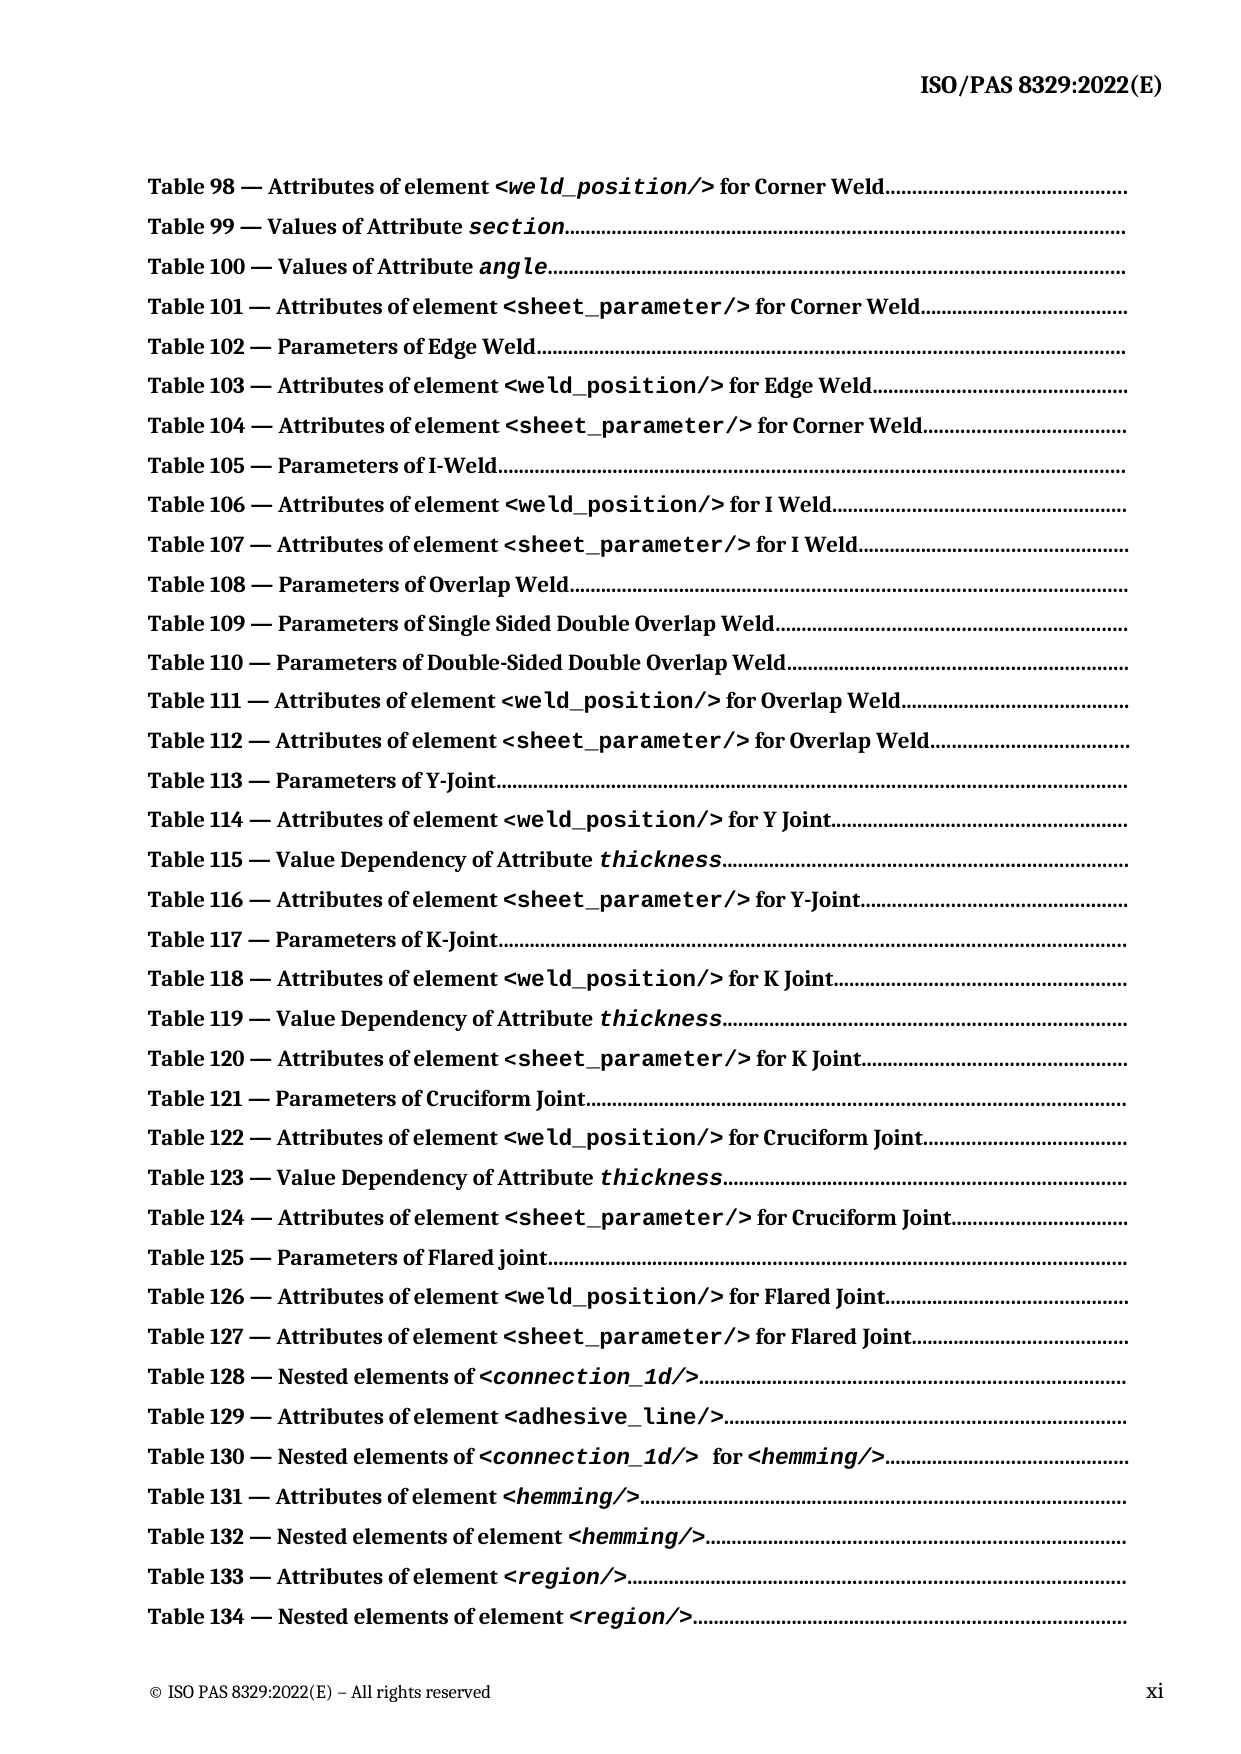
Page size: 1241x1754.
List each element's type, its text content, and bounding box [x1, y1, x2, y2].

text Table 110 — Parameters of Double-Sided Double Overlap Weld 115 [148, 649, 1111, 676]
text Table 131 — Attributes of element <hemming/> 138 [148, 1483, 1111, 1511]
text Table 123 — Value Dependency of Attribute thickness 129 [148, 1165, 1111, 1192]
text Table 105 — Parameters of I-Weld 109 [148, 453, 1111, 479]
text Table 134 — Nested elements of element <region/> 139 [148, 1603, 1111, 1631]
text Table 113 — Parameters of Y-Joint 119 [148, 768, 1111, 794]
text Table 106 — Attributes of element <weld_position/> for I Weld 109 [148, 492, 1111, 519]
text Table 116 — Attributes of element <sheet_parameter/> for Y-Joint 122 [148, 887, 1111, 914]
text Table 107 — Attributes of element <sheet_parameter/> for I Weld 110 [148, 532, 1111, 559]
text Table 102 — Parameters of Edge Weld 106 [148, 334, 1111, 360]
text Table 129 — Attributes of element <adhesive_line/> 134 [148, 1403, 1111, 1431]
text Table 132 — Nested elements of element <hemming/> 138 [148, 1523, 1111, 1551]
text Table 101 — Attributes of element <sheet_parameter/> for Corner Weld 105 [148, 294, 1111, 321]
text Table 111 — Attributes of element <weld_position/> for Overlap Weld 116 [148, 688, 1111, 716]
text Table 118 — Attributes of element <weld_position/> for K Joint 124 [148, 966, 1111, 993]
text Table 115 — Value Dependency of Attribute thickness 121 [148, 847, 1111, 874]
text Table 114 — Attributes of element <weld_position/> for Y Joint 120 [148, 807, 1111, 834]
text Table 125 — Parameters of Flared joint 132 [148, 1245, 1111, 1271]
text Table 98 — Attributes of element <weld_position/> for Corner Weld 103 [148, 174, 1111, 201]
text Table 127 — Attributes of element <sheet_parameter/> for Flared Joint 133 [148, 1323, 1111, 1351]
text Table 121 — Parameters of Cruciform Joint 128 [148, 1086, 1111, 1112]
text Table 100 — Values of Attribute angle 104 [148, 254, 1111, 281]
text Table 109 — Parameters of Single Sided Double Overlap Weld 114 [148, 610, 1111, 637]
text Table 124 — Attributes of element <sheet_parameter/> for Cruciform Joint 130 [148, 1205, 1111, 1232]
text Table 120 — Attributes of element <sheet_parameter/> for K Joint 126 [148, 1046, 1111, 1073]
text Table 103 — Attributes of element <weld_position/> for Edge Weld 107 [148, 373, 1111, 400]
text Table 126 — Attributes of element <weld_position/> for Flared Joint 132 [148, 1283, 1111, 1311]
text Table 104 — Attributes of element <sheet_parameter/> for Corner Weld 108 [148, 413, 1111, 440]
text Table 117 — Parameters of K-Joint 123 [148, 927, 1111, 953]
text Table 130 — Nested elements of <connection_1d/> for <hemming/> 137 [148, 1443, 1111, 1471]
text Table 133 — Attributes of element <region/> 138 [148, 1563, 1111, 1591]
text Table 108 — Parameters of Overlap Weld 112 [148, 572, 1111, 598]
text Table 112 — Attributes of element <sheet_parameter/> for Overlap Weld 117 [148, 728, 1111, 756]
text Table 119 — Value Dependency of Attribute thickness 125 [148, 1006, 1111, 1033]
text Table 99 — Values of Attribute section 104 [148, 214, 1111, 241]
text Table 122 — Attributes of element <weld_position/> for Cruciform Joint 128 [148, 1125, 1111, 1152]
text Table 128 — Nested elements of <connection_1d/> 134 [148, 1363, 1111, 1391]
